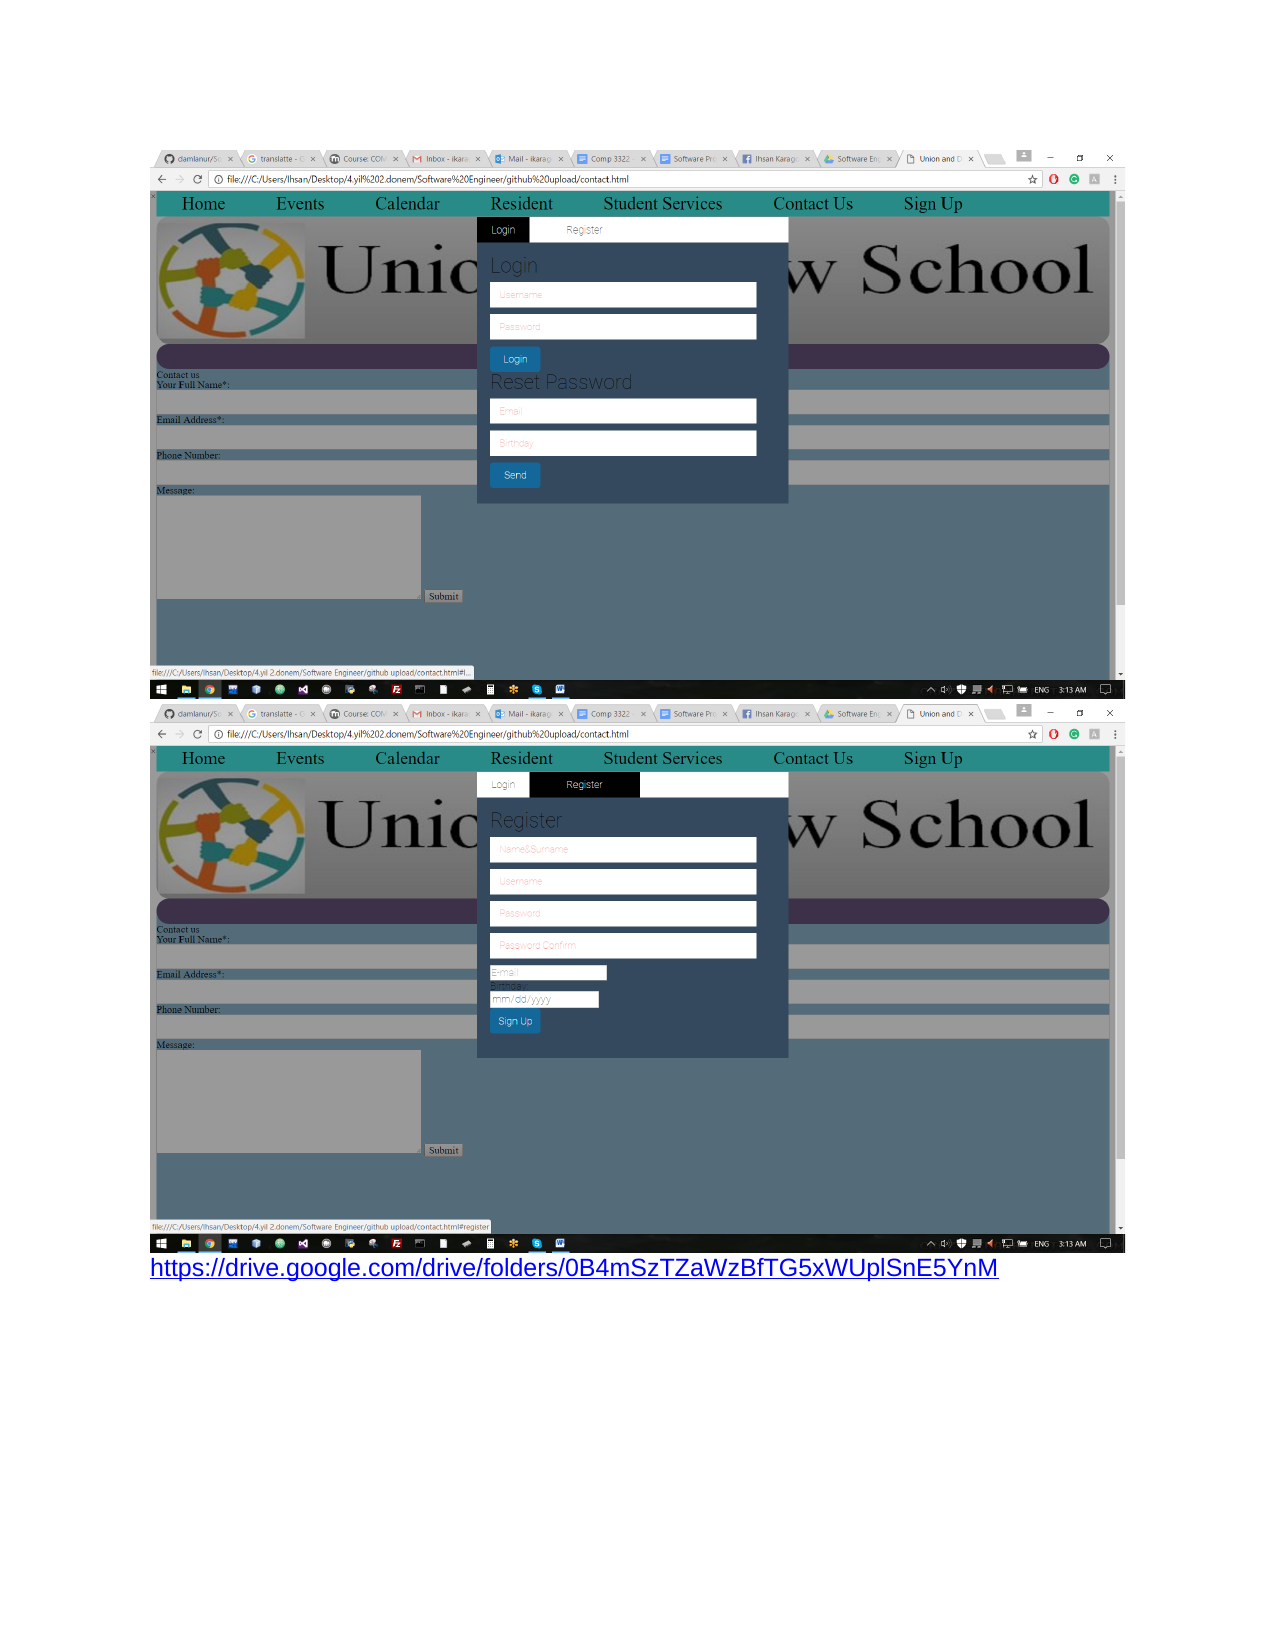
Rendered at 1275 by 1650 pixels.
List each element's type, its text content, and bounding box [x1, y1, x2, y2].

text https://drive.google.com/drive/folders/0B4mSzTZaWzBfTG5xWUplSnE5YnM [150, 1253, 1125, 1281]
picture [150, 704, 1125, 1253]
picture [150, 150, 1125, 699]
